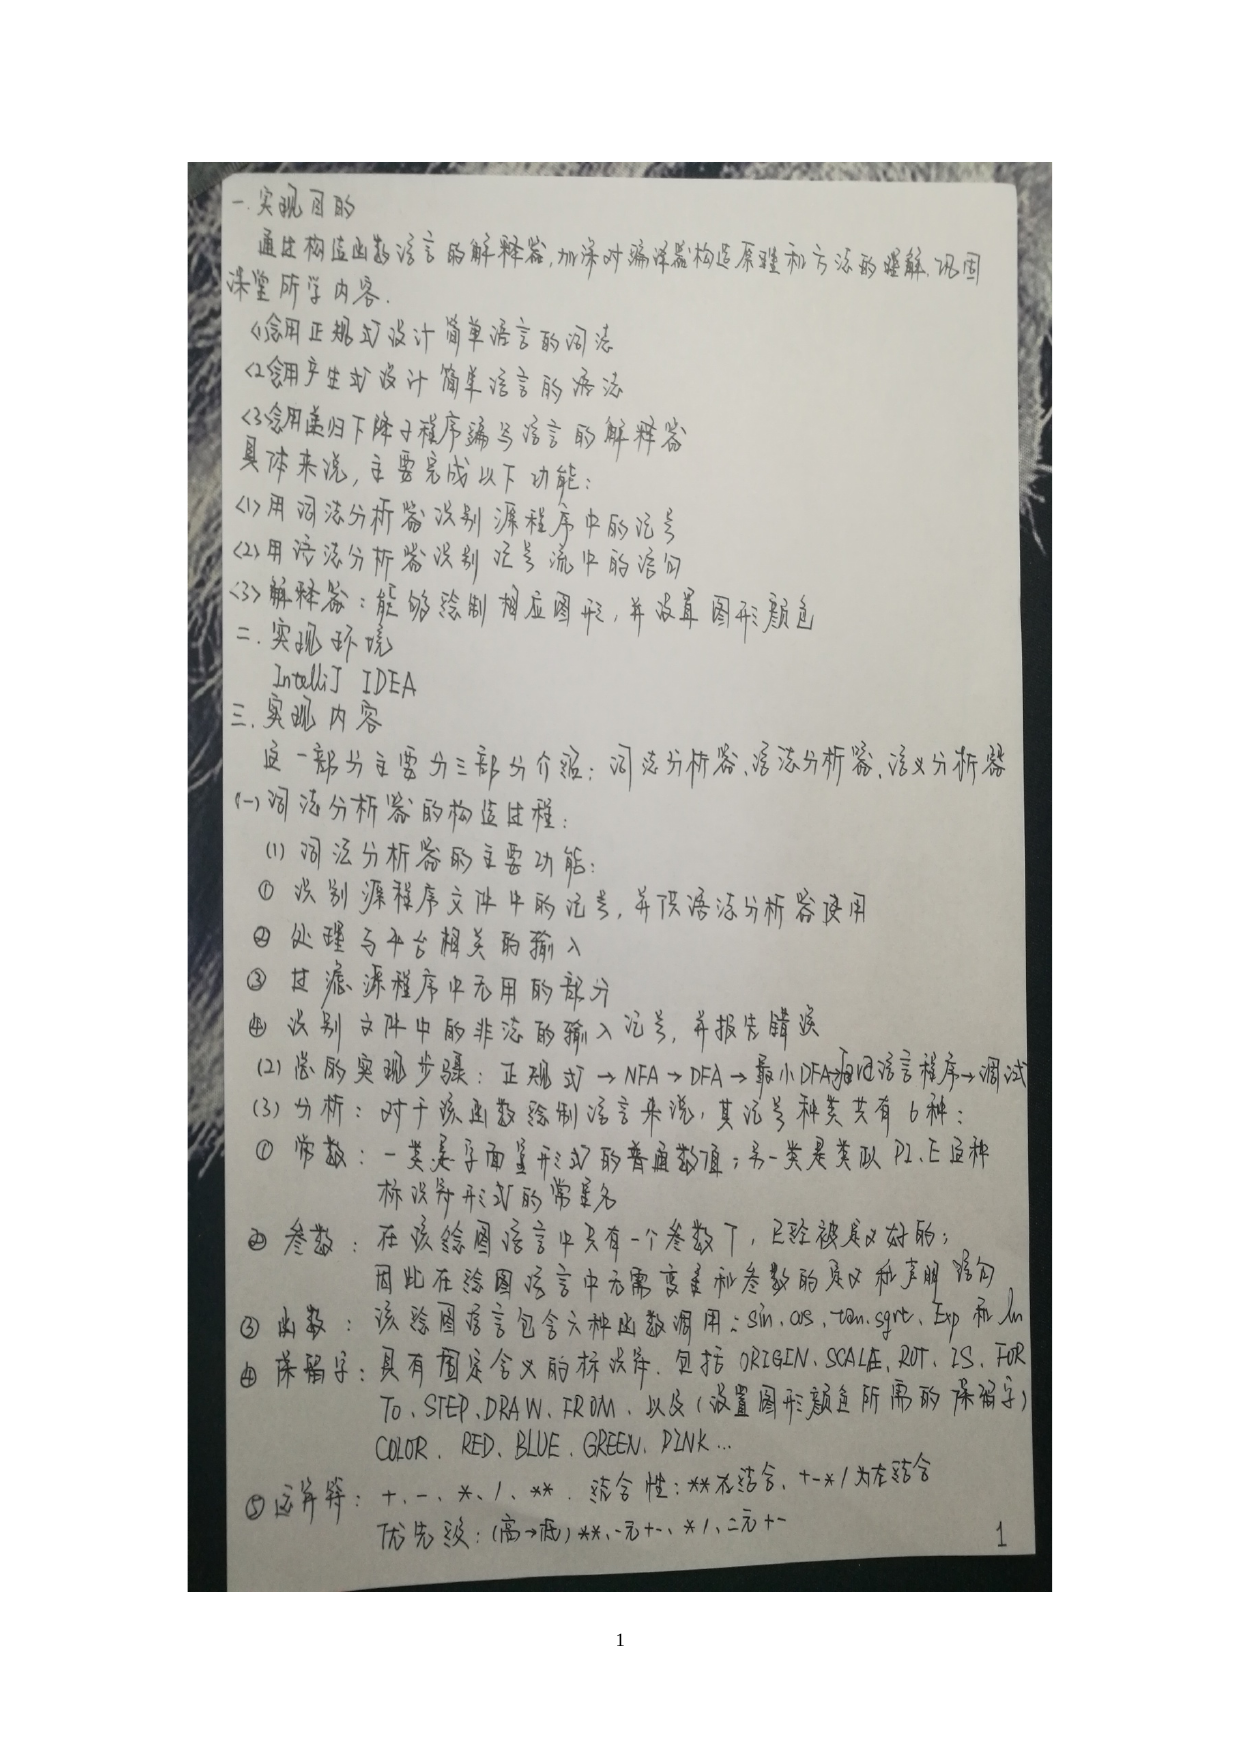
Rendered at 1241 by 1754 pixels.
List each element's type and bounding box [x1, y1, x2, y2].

picture [187, 162, 1053, 1592]
